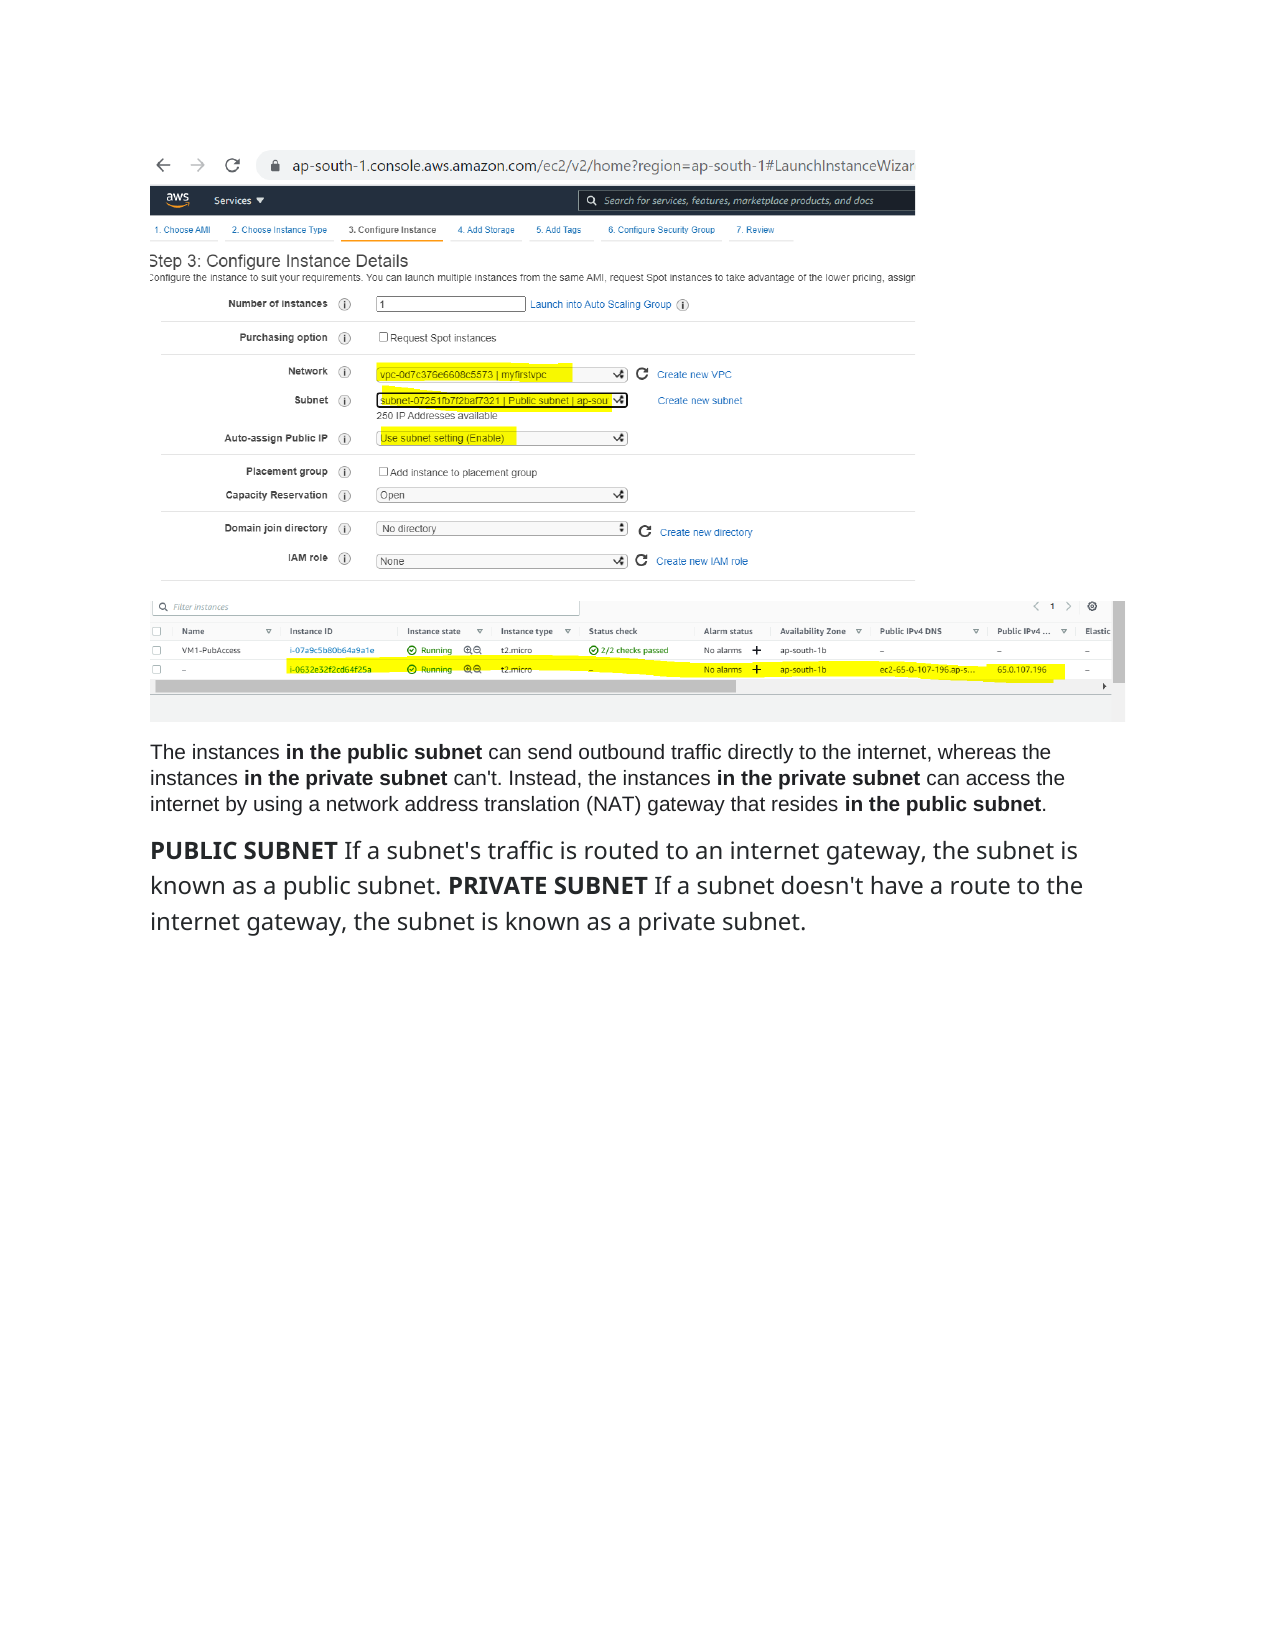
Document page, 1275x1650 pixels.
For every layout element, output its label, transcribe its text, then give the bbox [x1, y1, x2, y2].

text The instances in the public subnet can send outbound traffic directly to the internet, whereas the instances in the private subnet can't. Instead, the instances in the private subnet can access the internet by using a network address translation (NAT) gateway that resides in the public subnet. [150, 740, 1125, 815]
picture [150, 601, 1125, 722]
picture [150, 150, 916, 583]
text PUBLIC SUBNET If a subnet's traffic is routed to an internet gateway, the subnet is known as a public subnet. PRIVATE SUBNET If a subnet doesn't have a route to the internet gateway, the subnet is known as a private subnet. [150, 834, 1125, 937]
